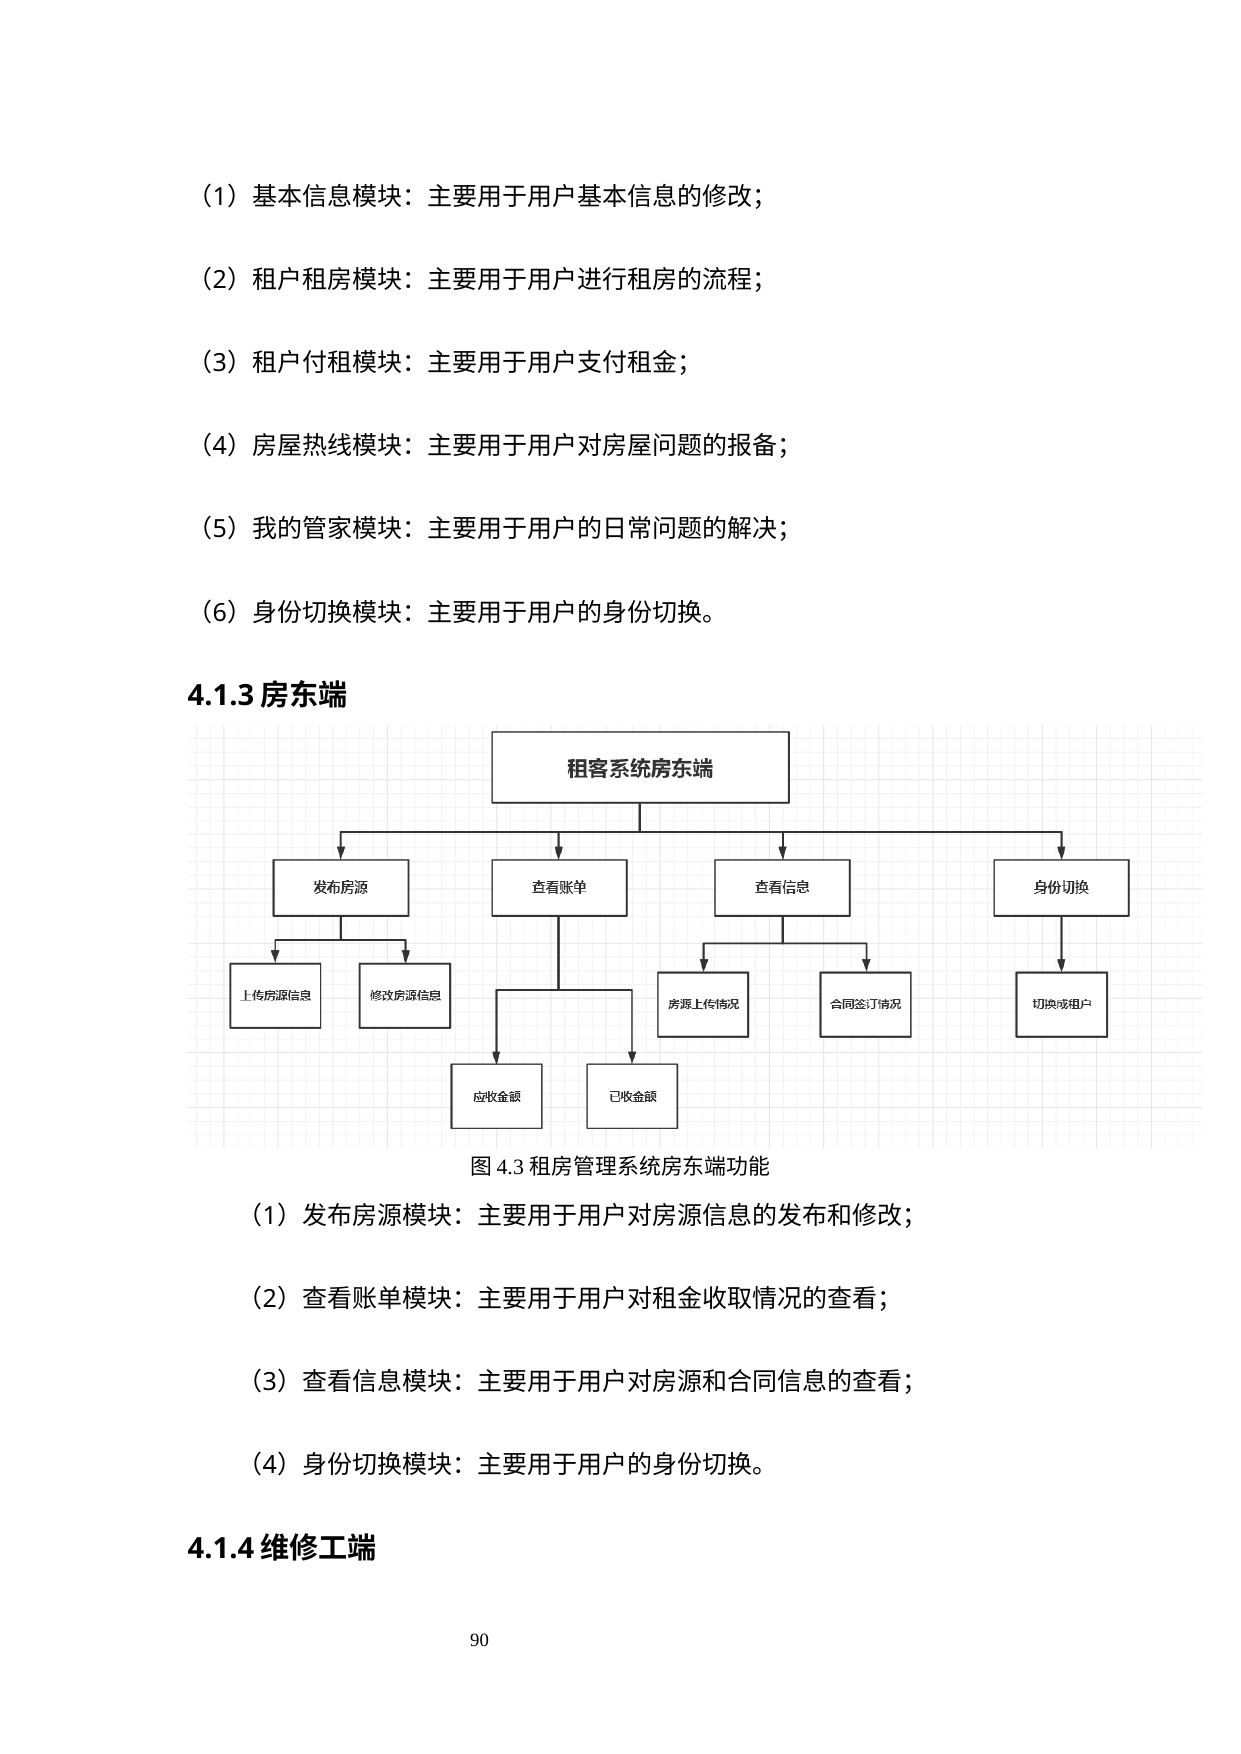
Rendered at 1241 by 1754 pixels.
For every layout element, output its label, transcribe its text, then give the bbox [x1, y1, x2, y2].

text （4）房屋热线模块：主要用于用户对房屋问题的报备； [187, 411, 1053, 476]
text （3）查看信息模块：主要用于用户对房源和合同信息的查看； [187, 1347, 1053, 1412]
text （5）我的管家模块：主要用于用户的日常问题的解决； [187, 494, 1053, 559]
text （3）租户付租模块：主要用于用户支付租金； [187, 328, 1053, 393]
picture [187, 725, 1204, 1148]
text 图4.3 租房管理系统房东端功能 [187, 1148, 1053, 1181]
text 4.1.3房东端 [187, 661, 1053, 725]
text （6）身份切换模块：主要用于用户的身份切换。 [187, 578, 1053, 643]
text （1）发布房源模块：主要用于用户对房源信息的发布和修改； [187, 1181, 1053, 1246]
text （1）基本信息模块：主要用于用户基本信息的修改； [187, 162, 1053, 227]
text （2）租户租房模块：主要用于用户进行租房的流程； [187, 245, 1053, 310]
text （2）查看账单模块：主要用于用户对租金收取情况的查看； [187, 1264, 1053, 1329]
text （4）身份切换模块：主要用于用户的身份切换。 [187, 1430, 1053, 1495]
text 4.1.4维修工端 [187, 1513, 1053, 1578]
